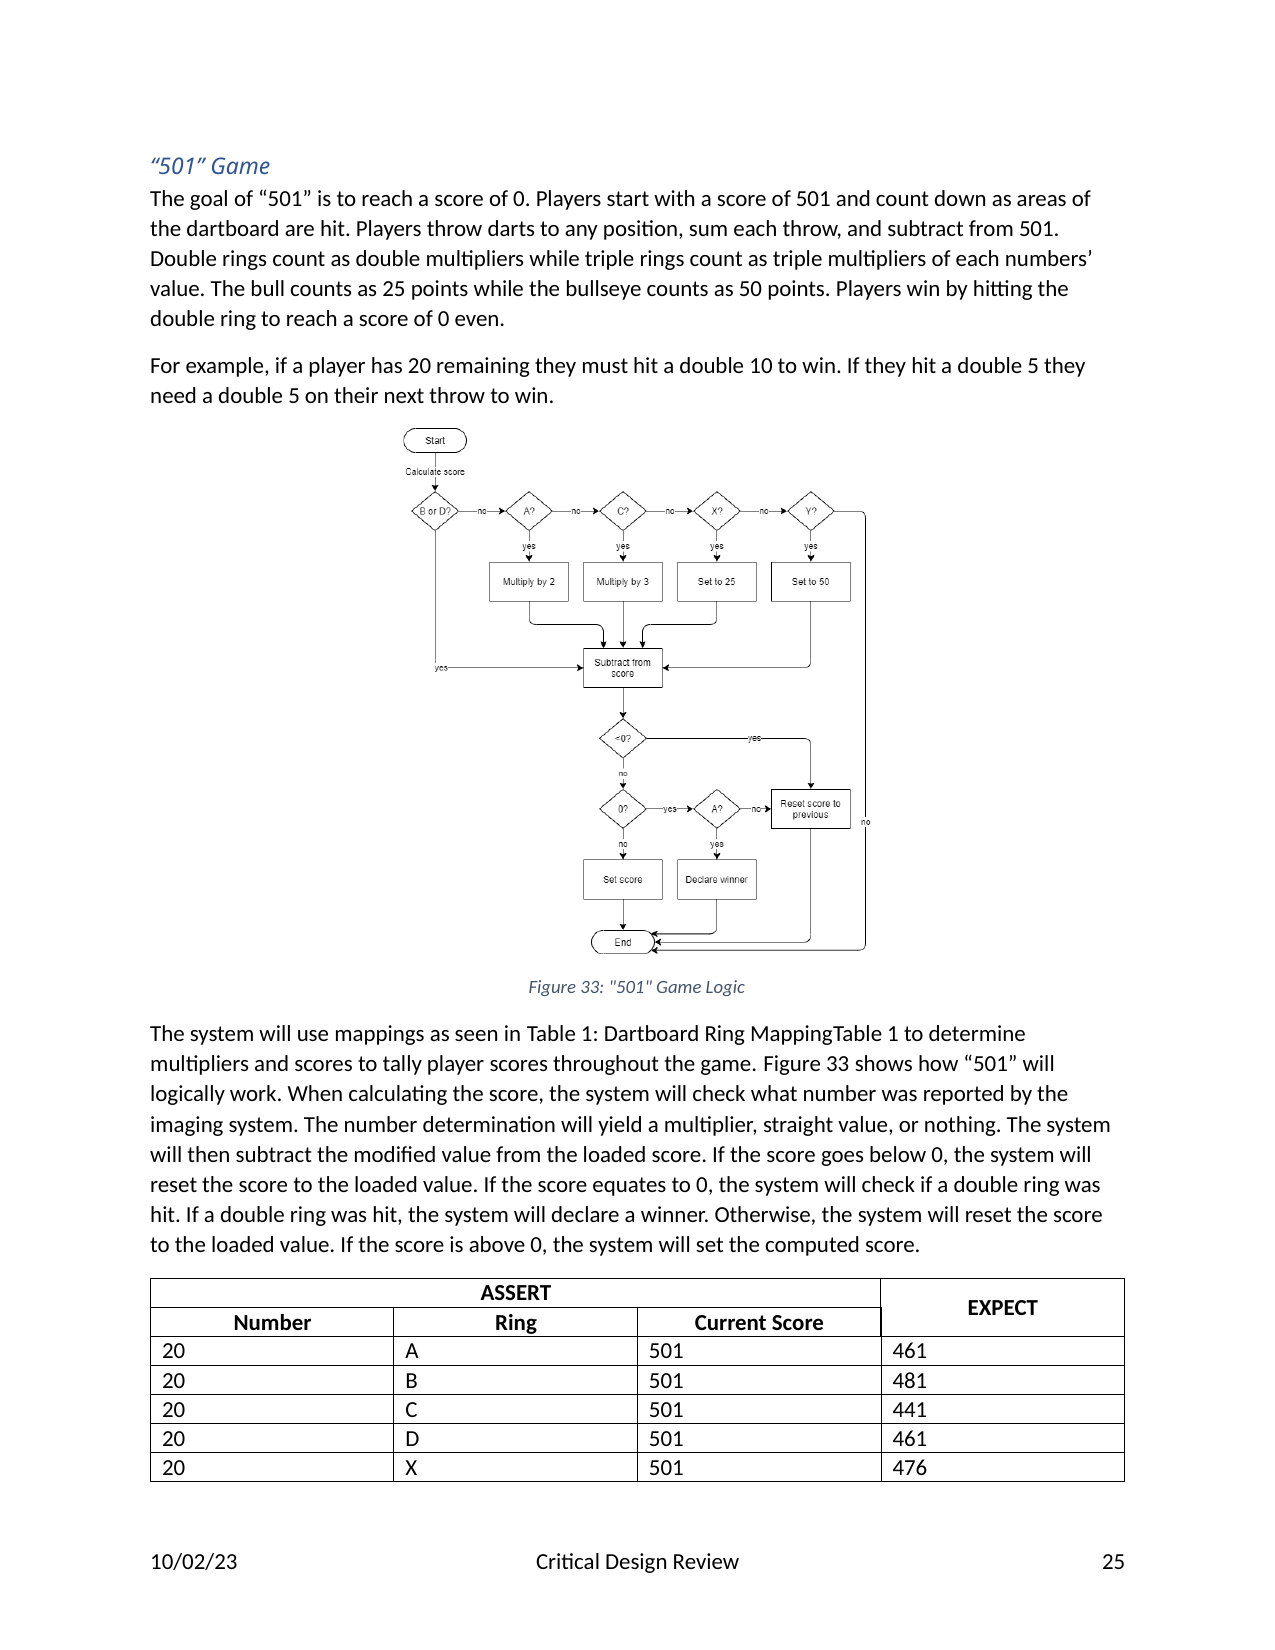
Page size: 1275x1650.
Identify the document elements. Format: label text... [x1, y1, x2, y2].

picture [403, 428, 872, 957]
table_cell X [394, 1453, 637, 1481]
table_cell Current Score [638, 1308, 880, 1336]
table_cell 461 [882, 1337, 1124, 1365]
table_cell 461 [882, 1424, 1124, 1452]
table_cell C [394, 1395, 637, 1423]
text For example, if a player has 20 remaining they must hit a double 10 to win. If they hit a double 5 they need a double 5 on their next throw to win. [150, 351, 1125, 410]
table_cell 501 [638, 1337, 881, 1365]
table_cell A [394, 1337, 637, 1365]
table_cell 476 [882, 1453, 1124, 1481]
table_cell Ring [394, 1308, 637, 1336]
text The goal of “501” is to reach a score of 0. Players start with a score of 501 and count down as areas of the dartboard are hit. Players throw darts to any position, sum each throw, and subtract from 501. Double rings count as double multipliers while triple rings count as triple multipliers of each numbers’ value. The bull counts as 25 points while the bullseye counts as 50 points. Players win by hitting the double ring to reach a score of 0 even. [150, 184, 1125, 333]
table_cell 20 [151, 1424, 393, 1452]
table_cell 501 [638, 1453, 881, 1481]
table_cell 441 [882, 1395, 1124, 1423]
table_header EXPECT [881, 1279, 1124, 1336]
table_cell 481 [882, 1366, 1124, 1394]
table_cell 501 [638, 1424, 881, 1452]
table_cell 20 [151, 1366, 393, 1394]
table_cell D [394, 1424, 637, 1452]
table_cell B [394, 1366, 637, 1394]
table_cell 20 [151, 1395, 393, 1423]
table_cell 501 [638, 1366, 881, 1394]
table_cell Number [151, 1308, 393, 1336]
table_cell 501 [638, 1395, 881, 1423]
subtitle “501” Game [150, 150, 1125, 181]
table_cell 20 [151, 1453, 393, 1481]
table_header ASSERT [151, 1279, 880, 1307]
table_cell 20 [151, 1337, 393, 1365]
